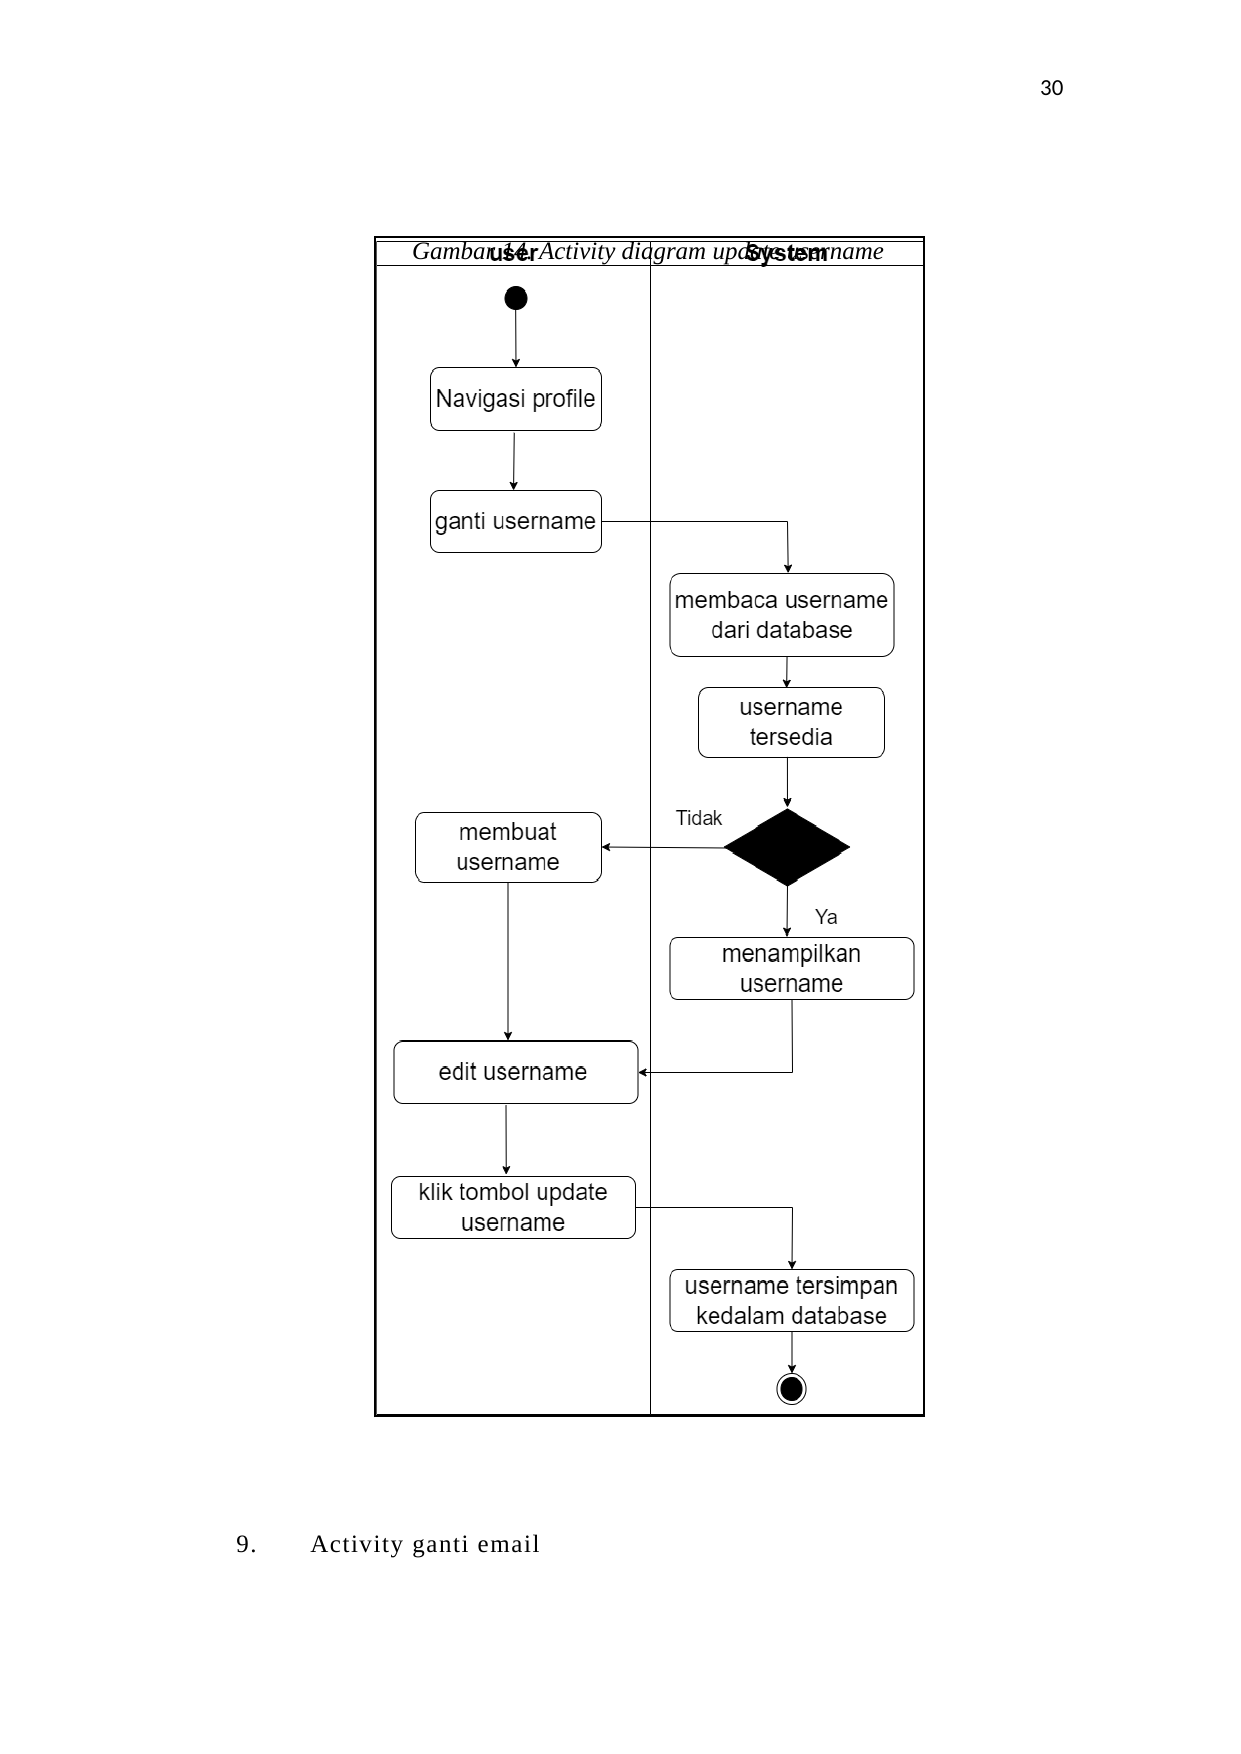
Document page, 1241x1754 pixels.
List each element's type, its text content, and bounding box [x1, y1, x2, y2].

subtitle Activity ganti email [236, 1529, 1063, 1558]
picture [376, 238, 923, 1415]
